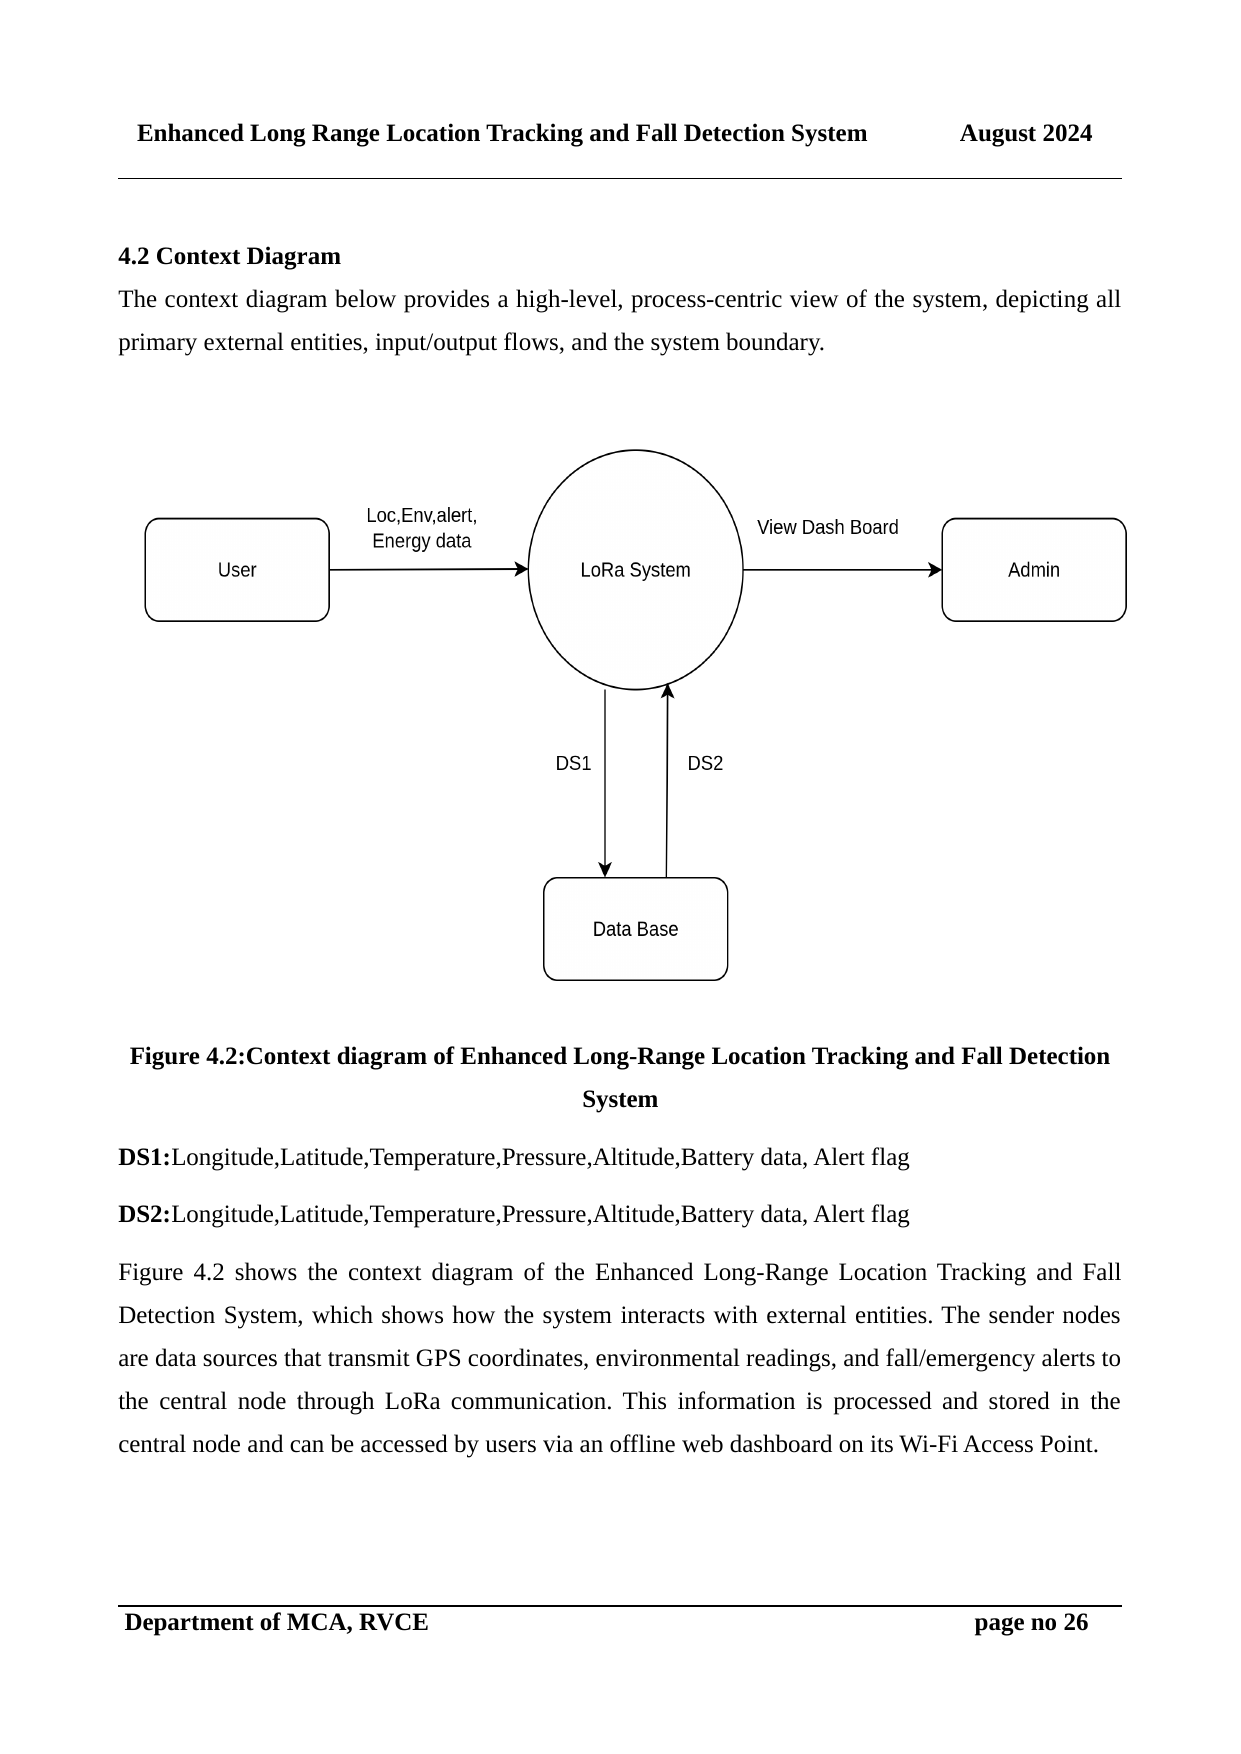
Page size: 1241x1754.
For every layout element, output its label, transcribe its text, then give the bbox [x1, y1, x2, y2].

text DS1:Longitude,Latitude,Temperature,Pressure,Altitude,Battery data, Alert flag [118, 1142, 1122, 1170]
subtitle 4.2 Context Diagram [118, 241, 1122, 269]
text Figure 4.2 shows the context diagram of the Enhanced Long-Range Location Tracking and Fall Detection System, which shows how the system interacts with external entities. The sender nodes are data sources that transmit GPS coordinates, environmental readings, and fall/emergency alerts to the central node through LoRa communication. This information is processed and stored in the central node and can be accessed by users via an offline web dashboard on its Wi-Fi Access Point. [118, 1257, 1122, 1458]
text DS2:Longitude,Latitude,Temperature,Pressure,Altitude,Battery data, Alert flag [118, 1199, 1122, 1228]
text The context diagram below provides a high-level, process-centric view of the system, depicting all primary external entities, input/output flows, and the system boundary. [118, 284, 1122, 356]
picture [129, 432, 1142, 998]
